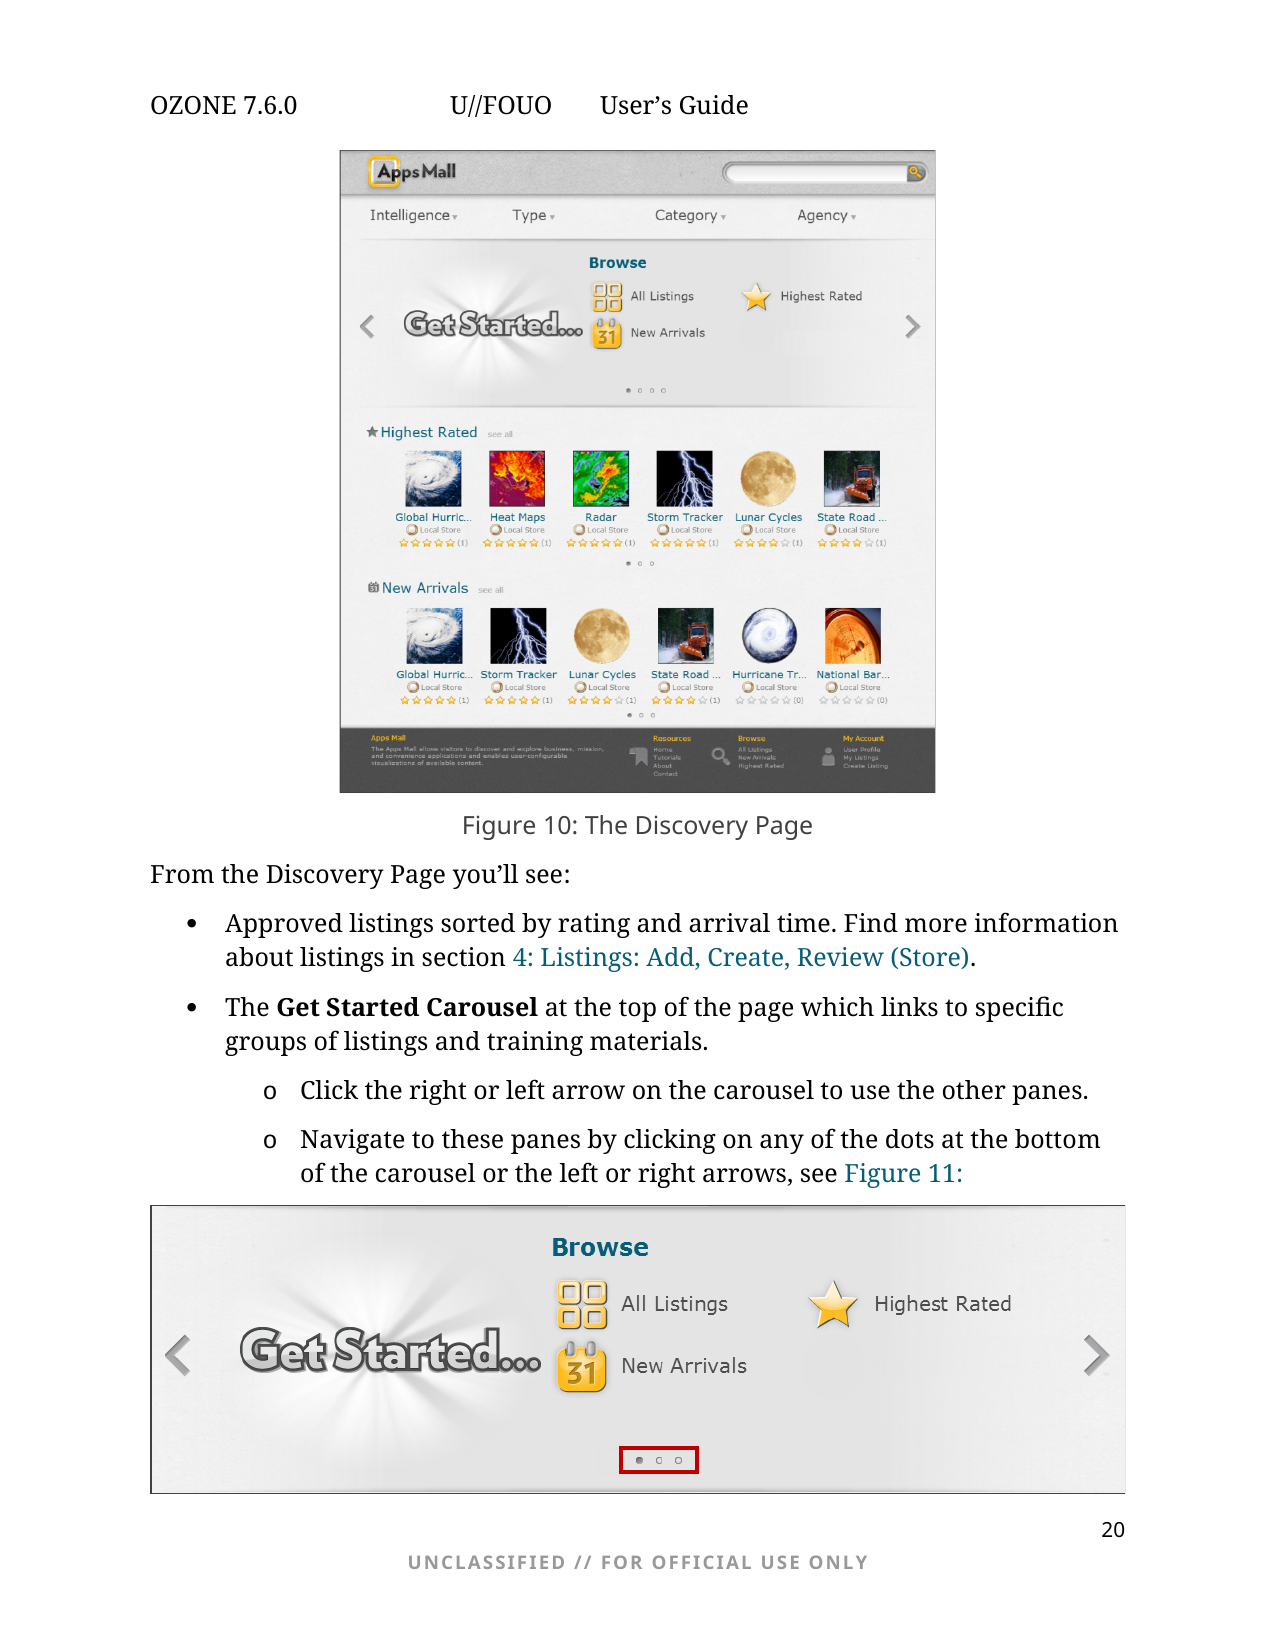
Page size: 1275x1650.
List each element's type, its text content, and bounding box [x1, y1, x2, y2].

picture [339, 150, 936, 793]
list The Get Started Carousel at the top of the page which links to specific groups of listings and training materials. [187, 989, 1125, 1057]
picture [150, 1205, 1125, 1494]
list Click the right or left arrow on the carousel to use the other panes. [262, 1072, 1125, 1107]
list Navigate to these panes by clicking on any of the dots at the bottom of the carousel or the left or right arrows, see Figure 11: [262, 1122, 1125, 1190]
list Approved listings sorted by rating and arrival time. Find more information about listings in section 4: Listings: Add, Create, Review (Store). [187, 906, 1125, 974]
text From the Discovery Page you’ll see: [150, 857, 1125, 891]
